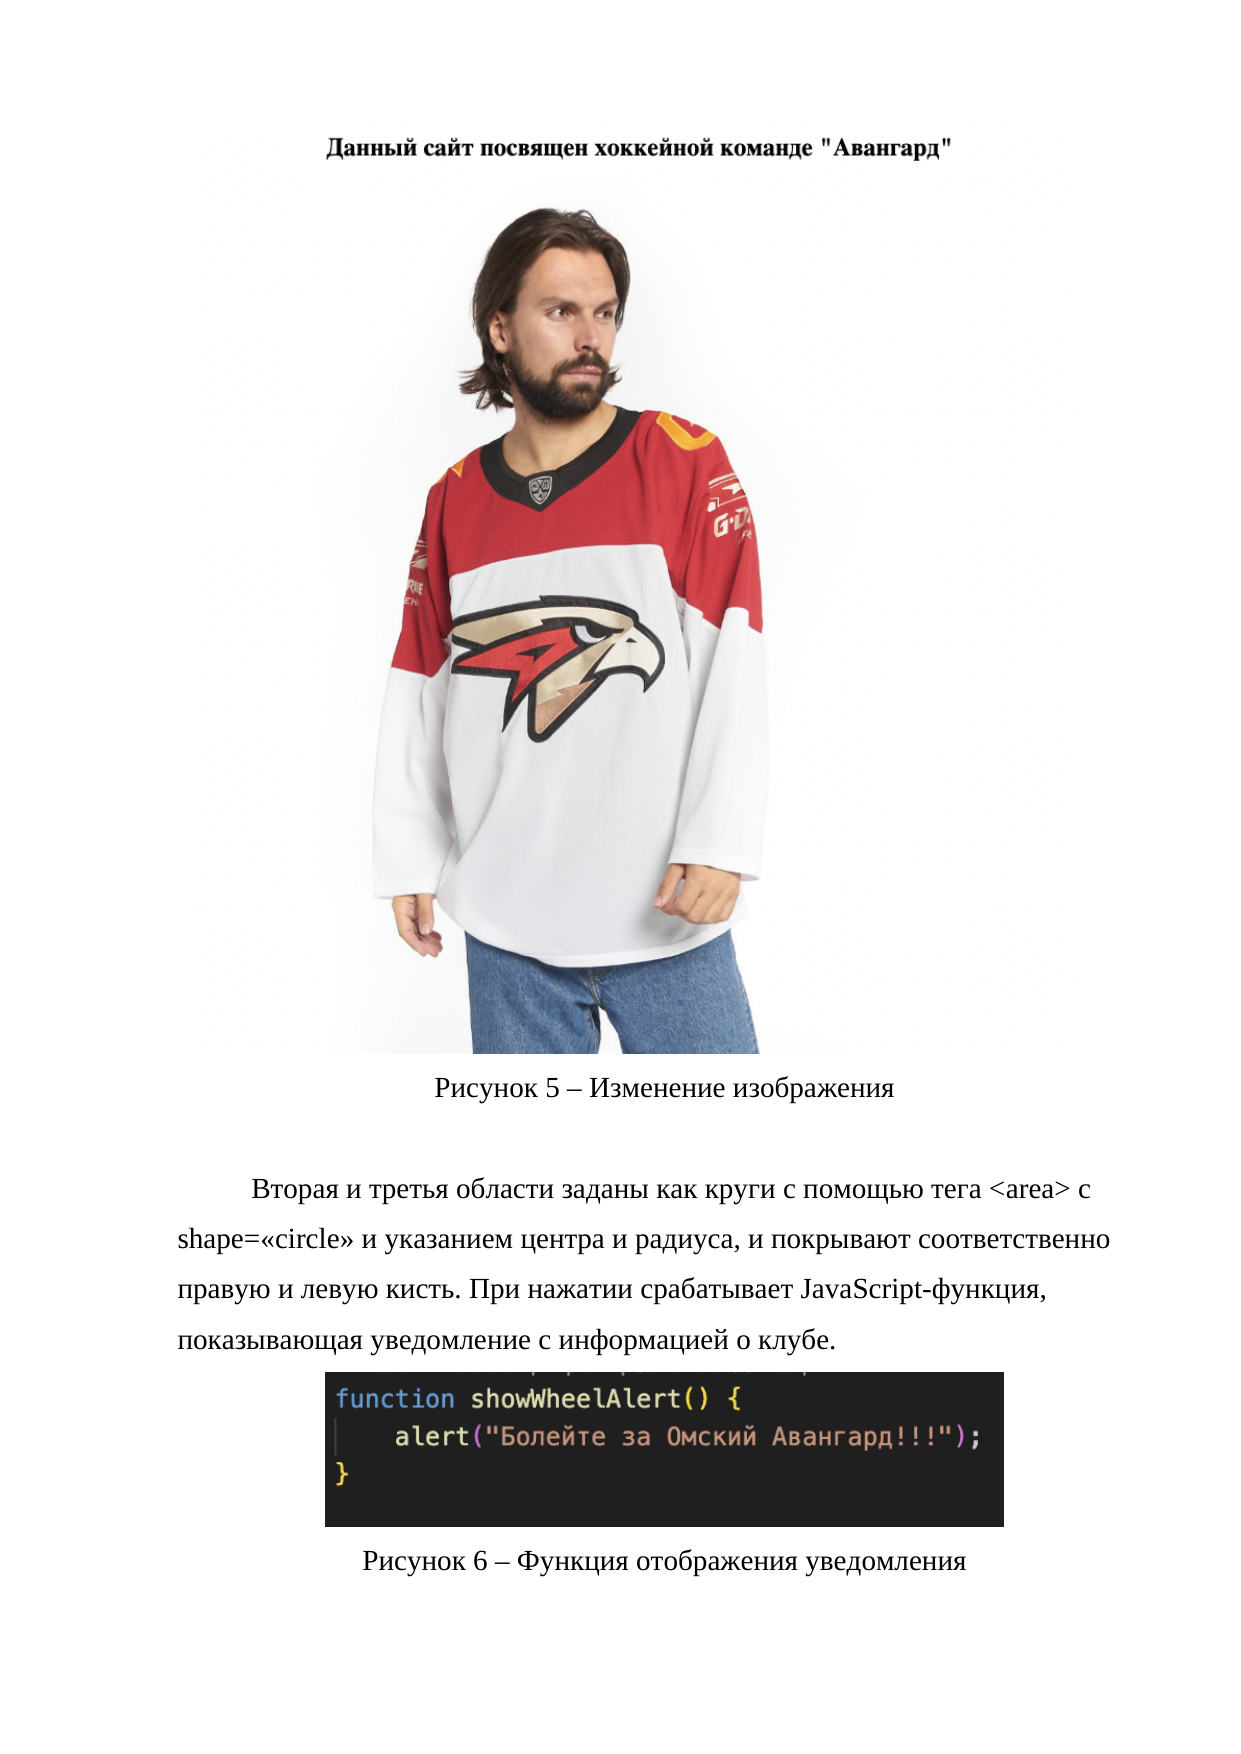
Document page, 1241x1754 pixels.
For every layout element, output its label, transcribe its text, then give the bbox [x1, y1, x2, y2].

text Вторая и третья области заданы как круги с помощью тега <area> с shape=«circle» и указанием центра и радиуса, и покрывают соответственно правую и левую кисть. При нажатии срабатывает JavaScript-функция, показывающая уведомление с информацией о клубе. [177, 1171, 1152, 1355]
picture [325, 1372, 1004, 1527]
text Рисунок 6 – Функция отображения уведомления [177, 1543, 1152, 1577]
text Рисунок 5 – Изменение изображения [177, 1070, 1152, 1104]
picture [177, 118, 1088, 1054]
